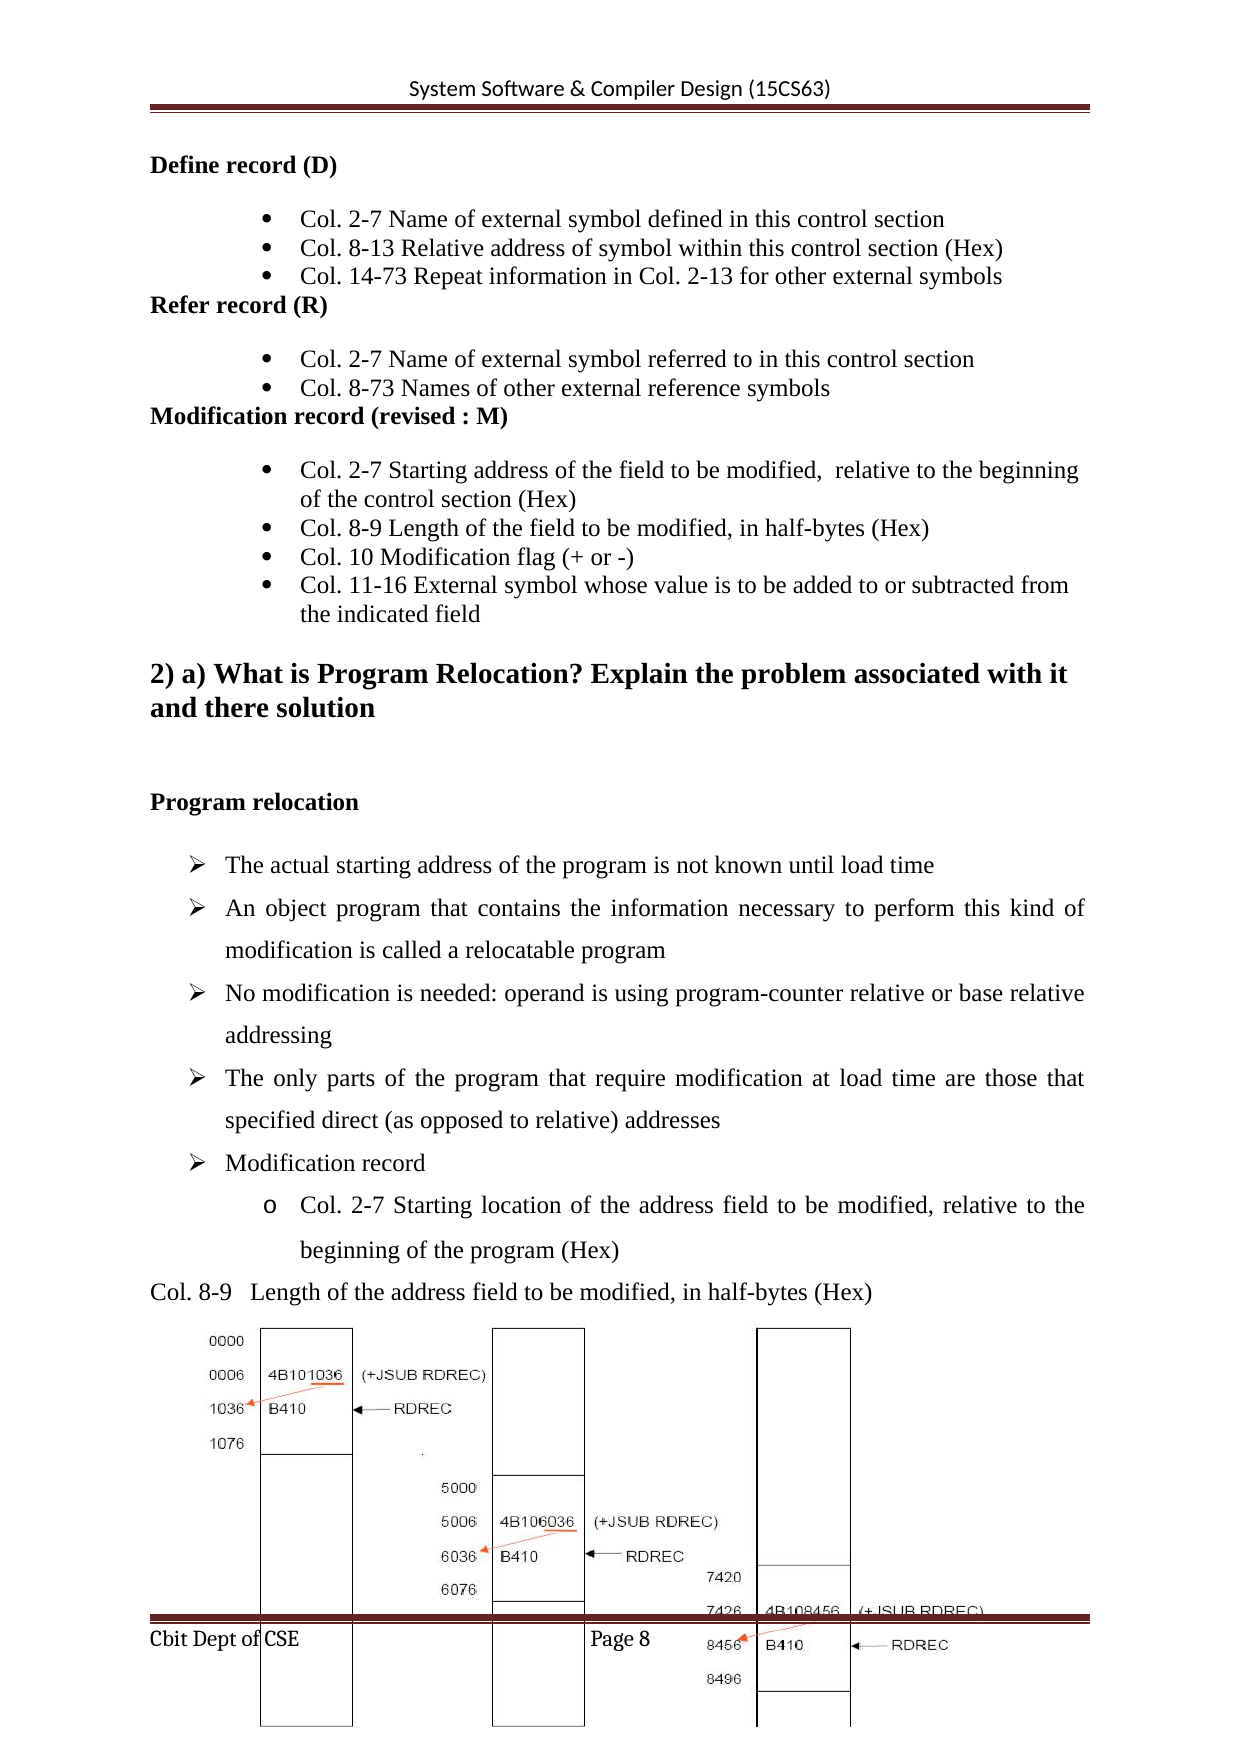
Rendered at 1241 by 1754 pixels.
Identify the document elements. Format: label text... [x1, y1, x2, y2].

list Col. 8-73 Names of other external reference symbols [262, 373, 1090, 401]
text 2) a) What is Program Relocation? Explain the problem associated with it and there solution [150, 657, 1090, 724]
list Col. 2-7 Name of external symbol referred to in this control section [262, 344, 1090, 373]
list The actual starting address of the program is not known until load time [187, 850, 1086, 879]
list Modification record [187, 1148, 1086, 1177]
list Col. 8-9 Length of the field to be modified, in half-bytes (Hex) [262, 513, 1090, 542]
list Col. 2-7 Name of external symbol defined in this control section [262, 204, 1090, 233]
list Col. 8-13 Relative address of symbol within this control section (Hex) [262, 233, 1090, 261]
list Col. 14-73 Repeat information in Col. 2-13 for other external symbols [262, 261, 1090, 290]
list The only parts of the program that require modification at load time are those that specified direct (as opposed to relative) addresses [187, 1063, 1086, 1134]
picture [197, 1632, 203, 1645]
picture [195, 1624, 1001, 1727]
list Col. 2-7 Starting location of the address field to be modified, relative to the beginning of the program (Hex) [262, 1190, 1086, 1264]
text Modification record (revised : M) [150, 401, 1090, 430]
text Define record (D) [150, 150, 1090, 179]
picture [195, 1323, 1001, 1614]
list An object program that contains the information necessary to perform this kind of modification is called a relocatable program [187, 893, 1086, 964]
list Col. 10 Modification flag (+ or -) [262, 542, 1090, 570]
text Program relocation [150, 787, 1086, 816]
text Col. 8-9 Length of the address field to be modified, in half-bytes (Hex) [150, 1277, 1090, 1306]
text Refer record (R) [150, 290, 1090, 319]
list Col. 2-7 Starting address of the field to be modified, relative to the beginning of the control section (Hex) [262, 455, 1090, 513]
list Col. 11-16 External symbol whose value is to be added to or subtracted from the indicated field [262, 570, 1090, 628]
list No modification is needed: operand is using program-counter relative or base relative addressing [187, 978, 1086, 1049]
